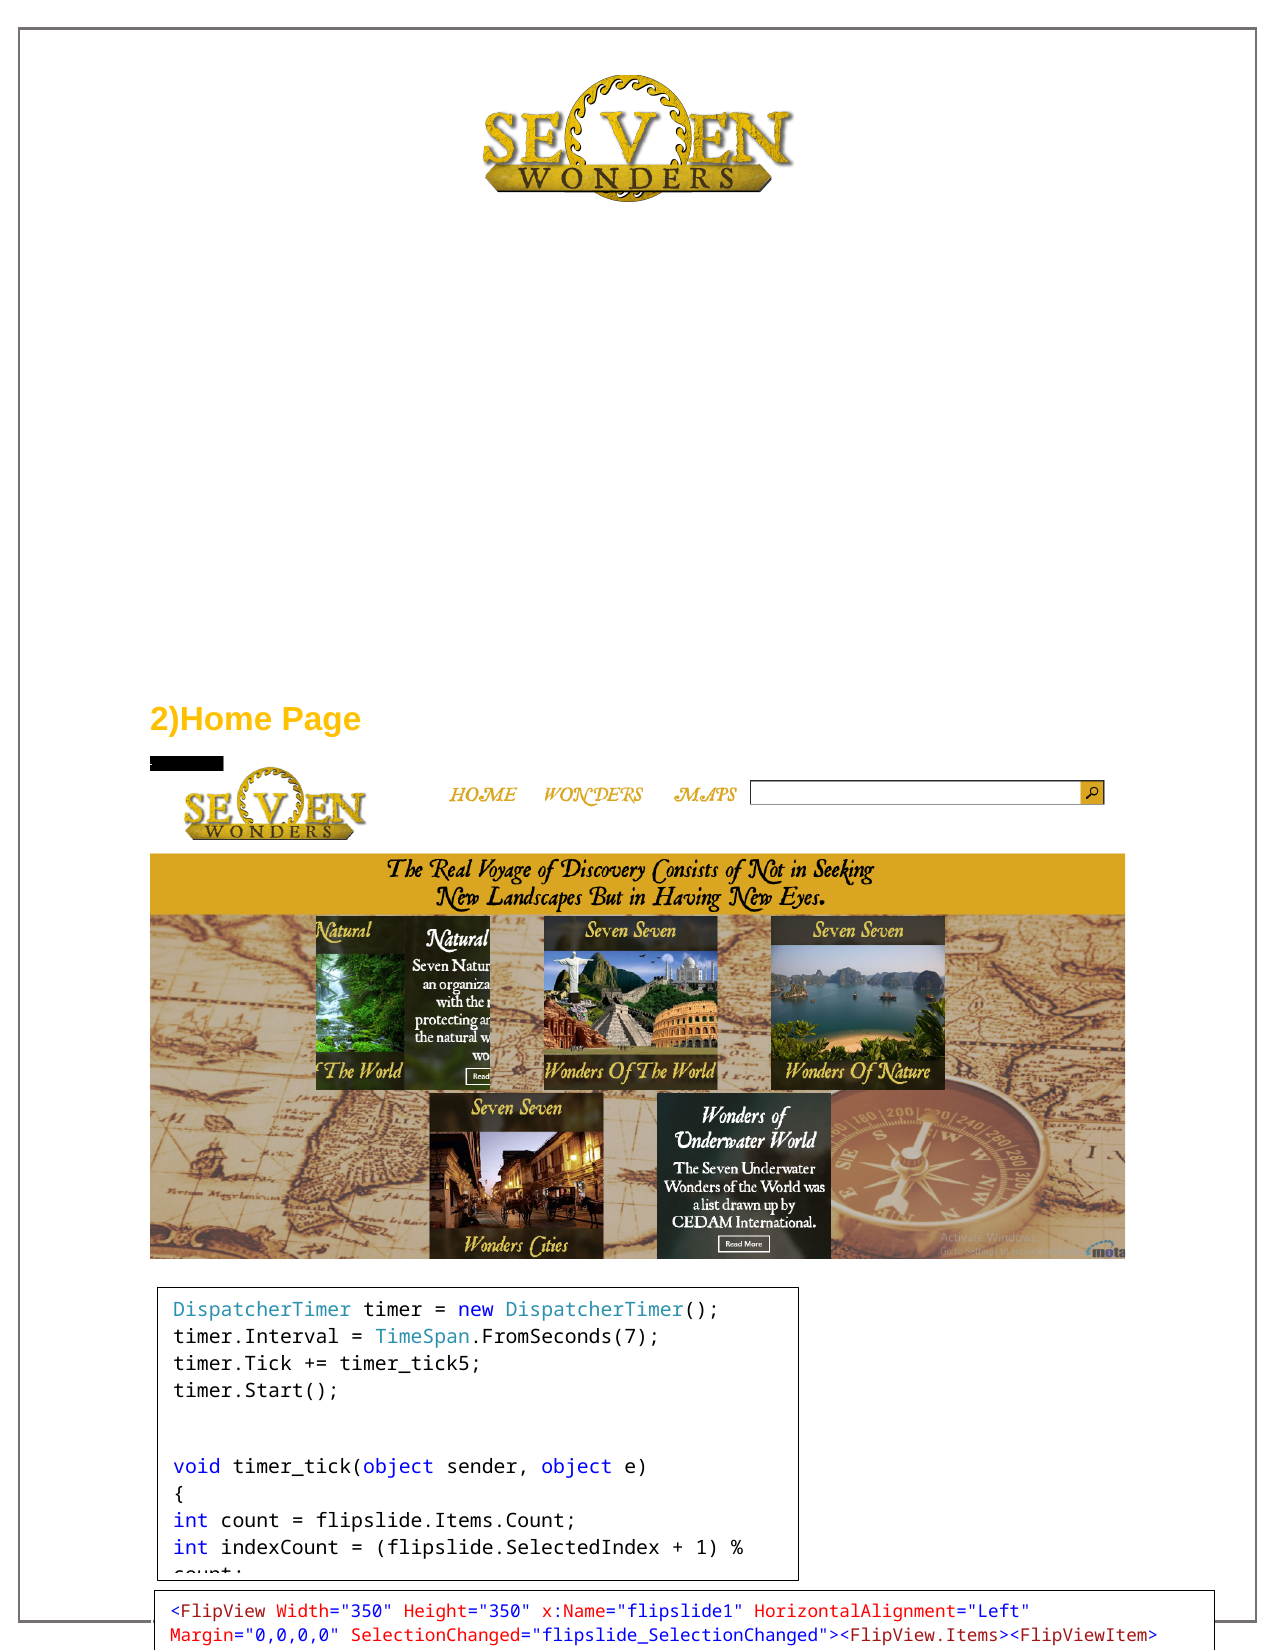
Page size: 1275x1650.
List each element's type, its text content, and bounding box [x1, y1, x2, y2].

picture [480, 75, 795, 202]
picture [153, 1278, 1122, 1306]
text 2)Home Page [150, 699, 1125, 737]
picture [150, 756, 1125, 1306]
